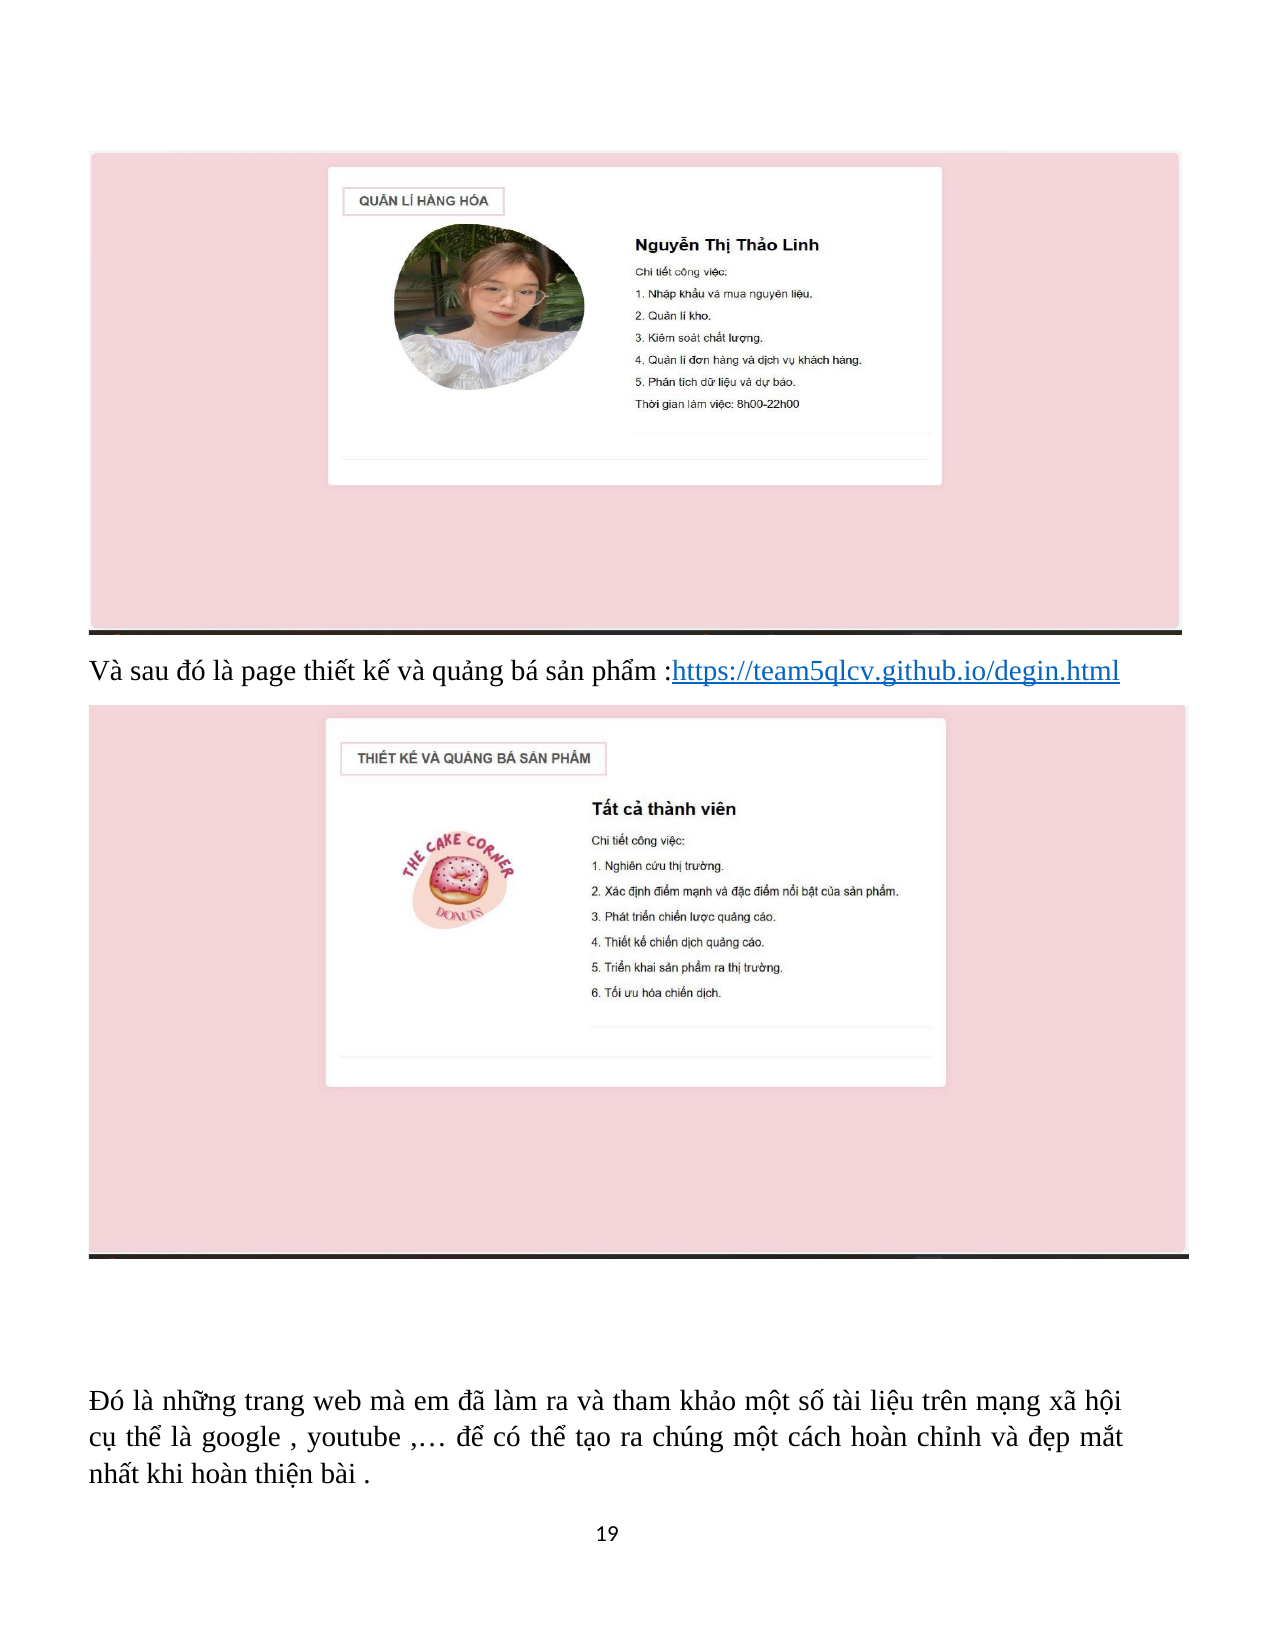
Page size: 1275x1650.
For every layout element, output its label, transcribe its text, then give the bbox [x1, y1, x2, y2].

picture [88, 705, 1189, 1259]
picture [88, 150, 1182, 635]
text Đó là những trang web mà em đã làm ra và tham khảo một số tài liệu trên mạng xã hội cụ thể là google , youtube ,… để có thể tạo ra chúng một cách hoàn chỉnh và đẹp mắt nhất khi hoàn thiện bài . [89, 1383, 1125, 1489]
text Và sau đó là page thiết kế và quảng bá sản phẩm :https://team5qlcv.github.io/degin.html [89, 653, 1125, 687]
